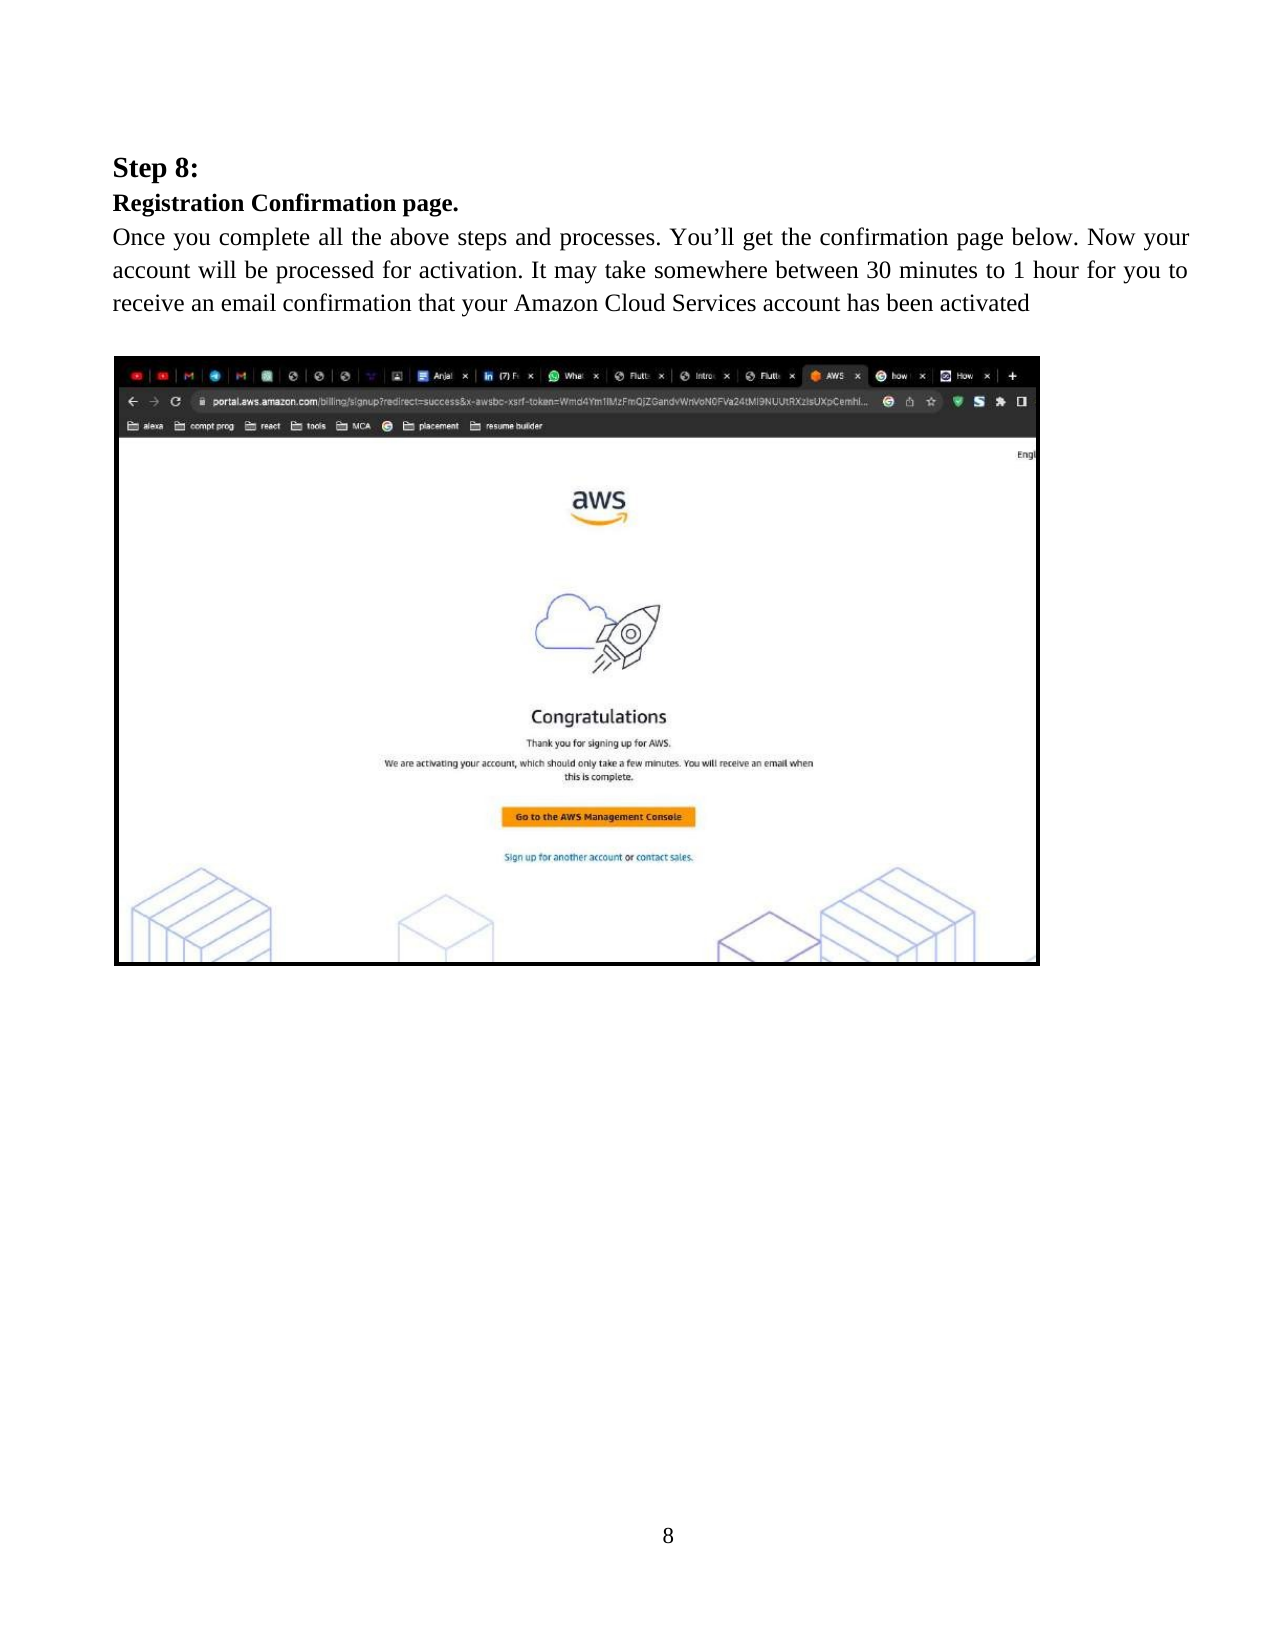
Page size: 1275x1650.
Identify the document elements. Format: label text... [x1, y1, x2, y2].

text Once you complete all the above steps and processes. You’ll get the confirmation page below. Now your account will be processed for activation. It may take somewhere between 30 minutes to 1 hour for you to receive an email confirmation that your Amazon Cloud Services account has been activated [112, 222, 1190, 316]
subtitle Step 8: [112, 150, 1212, 183]
subtitle Registration Confirmation page. [112, 188, 1212, 217]
picture [119, 360, 1036, 962]
